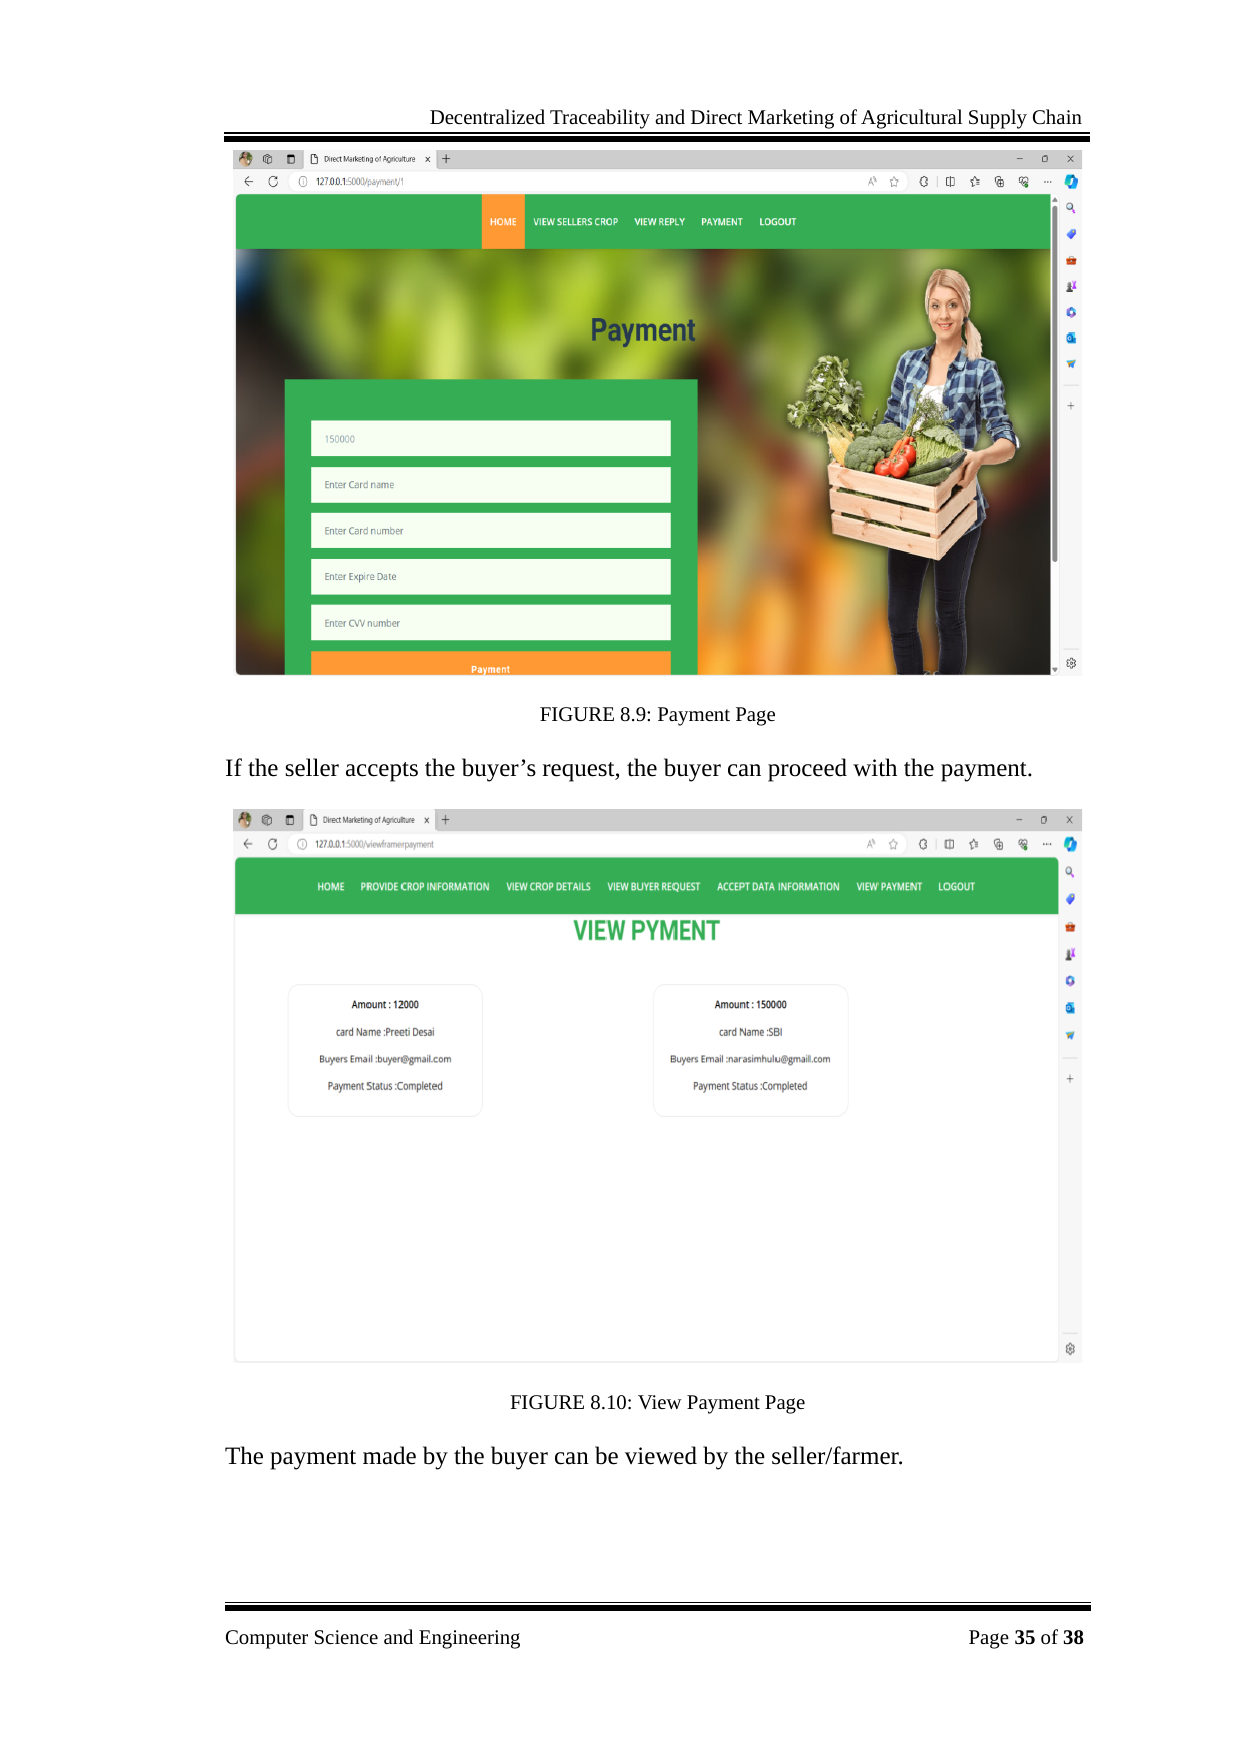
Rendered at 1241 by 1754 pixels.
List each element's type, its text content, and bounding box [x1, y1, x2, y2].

text The payment made by the buyer can be viewed by the seller/farmer. [225, 1441, 1090, 1470]
picture [233, 809, 1083, 1363]
picture [233, 150, 1083, 676]
text If the seller accepts the buyer’s request, the buyer can proceed with the payment. [225, 753, 1090, 782]
text FIGURE 8.10: View Payment Page [225, 1390, 1090, 1414]
text FIGURE 8.9: Payment Page [225, 702, 1090, 726]
